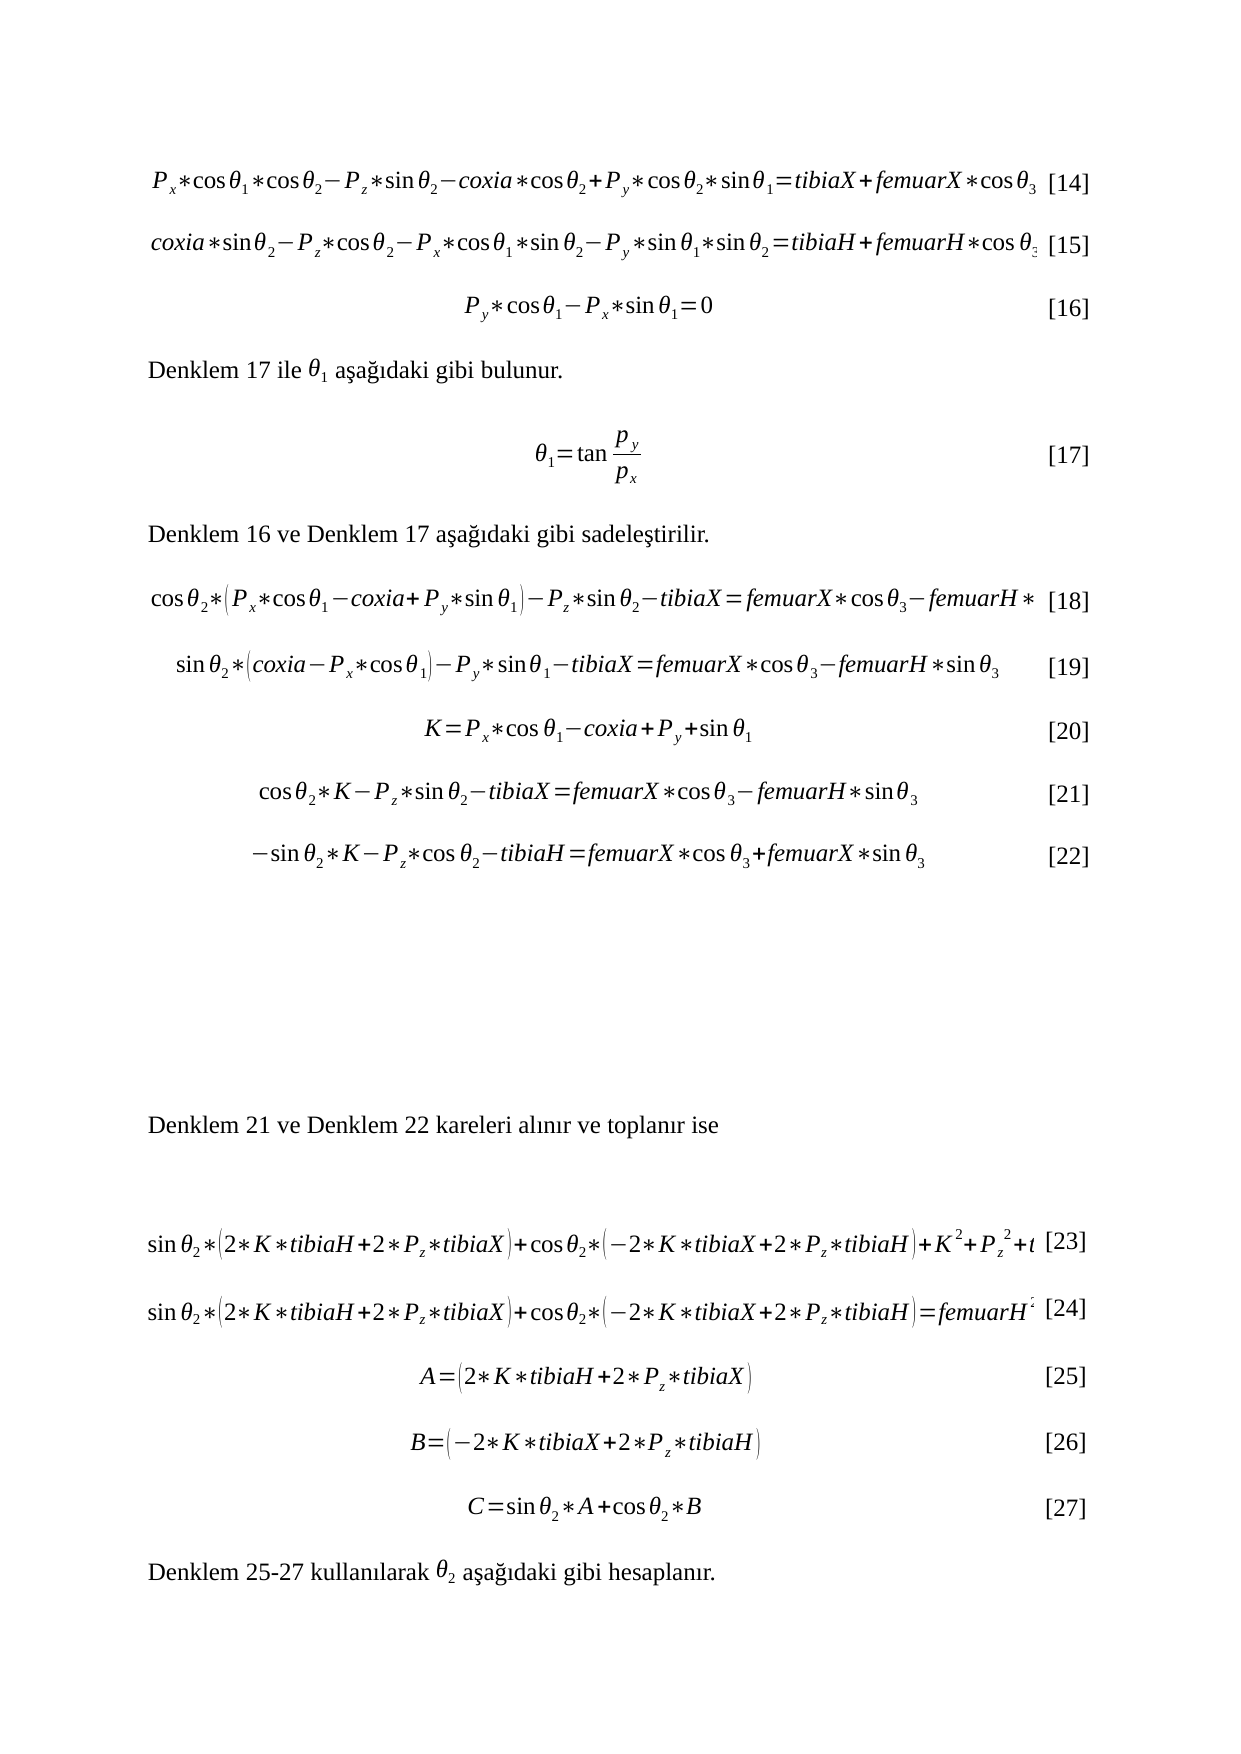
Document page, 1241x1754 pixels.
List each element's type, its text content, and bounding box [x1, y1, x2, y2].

table_cell [140, 273, 1037, 335]
table_header [23] [1034, 1207, 1098, 1275]
table_header [17] [1037, 402, 1101, 500]
table_cell [140, 696, 1037, 759]
table_cell [26] [1034, 1409, 1098, 1474]
table_cell [136, 1343, 1033, 1408]
table_cell [140, 630, 1037, 696]
table_cell [21] [1037, 759, 1101, 821]
table_cell [20] [1037, 696, 1101, 759]
table_header [14] [1037, 148, 1101, 210]
table_header [136, 1207, 1033, 1275]
table_header [140, 402, 1037, 500]
text Denklem 16 ve Denklem 17 aşağıdaki gibi sadeleştirilir. [148, 519, 1093, 547]
table_header [18] [1037, 564, 1101, 630]
table_cell [19] [1037, 630, 1101, 696]
table_cell [140, 821, 1037, 884]
table_cell [140, 210, 1037, 273]
table_cell [136, 1275, 1033, 1343]
table_header [140, 148, 1037, 210]
table_cell [140, 759, 1037, 821]
table_cell [25] [1034, 1343, 1098, 1408]
text Denklem 17 ile aşağıdaki gibi bulunur. [148, 354, 1093, 386]
table_cell [16] [1037, 273, 1101, 335]
table_cell [136, 1475, 1033, 1537]
table_cell [22] [1037, 821, 1101, 884]
table_cell [15] [1037, 210, 1101, 273]
table_header [140, 564, 1037, 630]
table_cell [27] [1034, 1475, 1098, 1537]
table_cell [136, 1409, 1033, 1474]
table_cell [24] [1034, 1275, 1098, 1343]
text Denklem 21 ve Denklem 22 kareleri alınır ve toplanır ise [148, 1110, 1093, 1138]
text Denklem 25-27 kullanılarak aşağıdaki gibi hesaplanır. [148, 1556, 1093, 1587]
